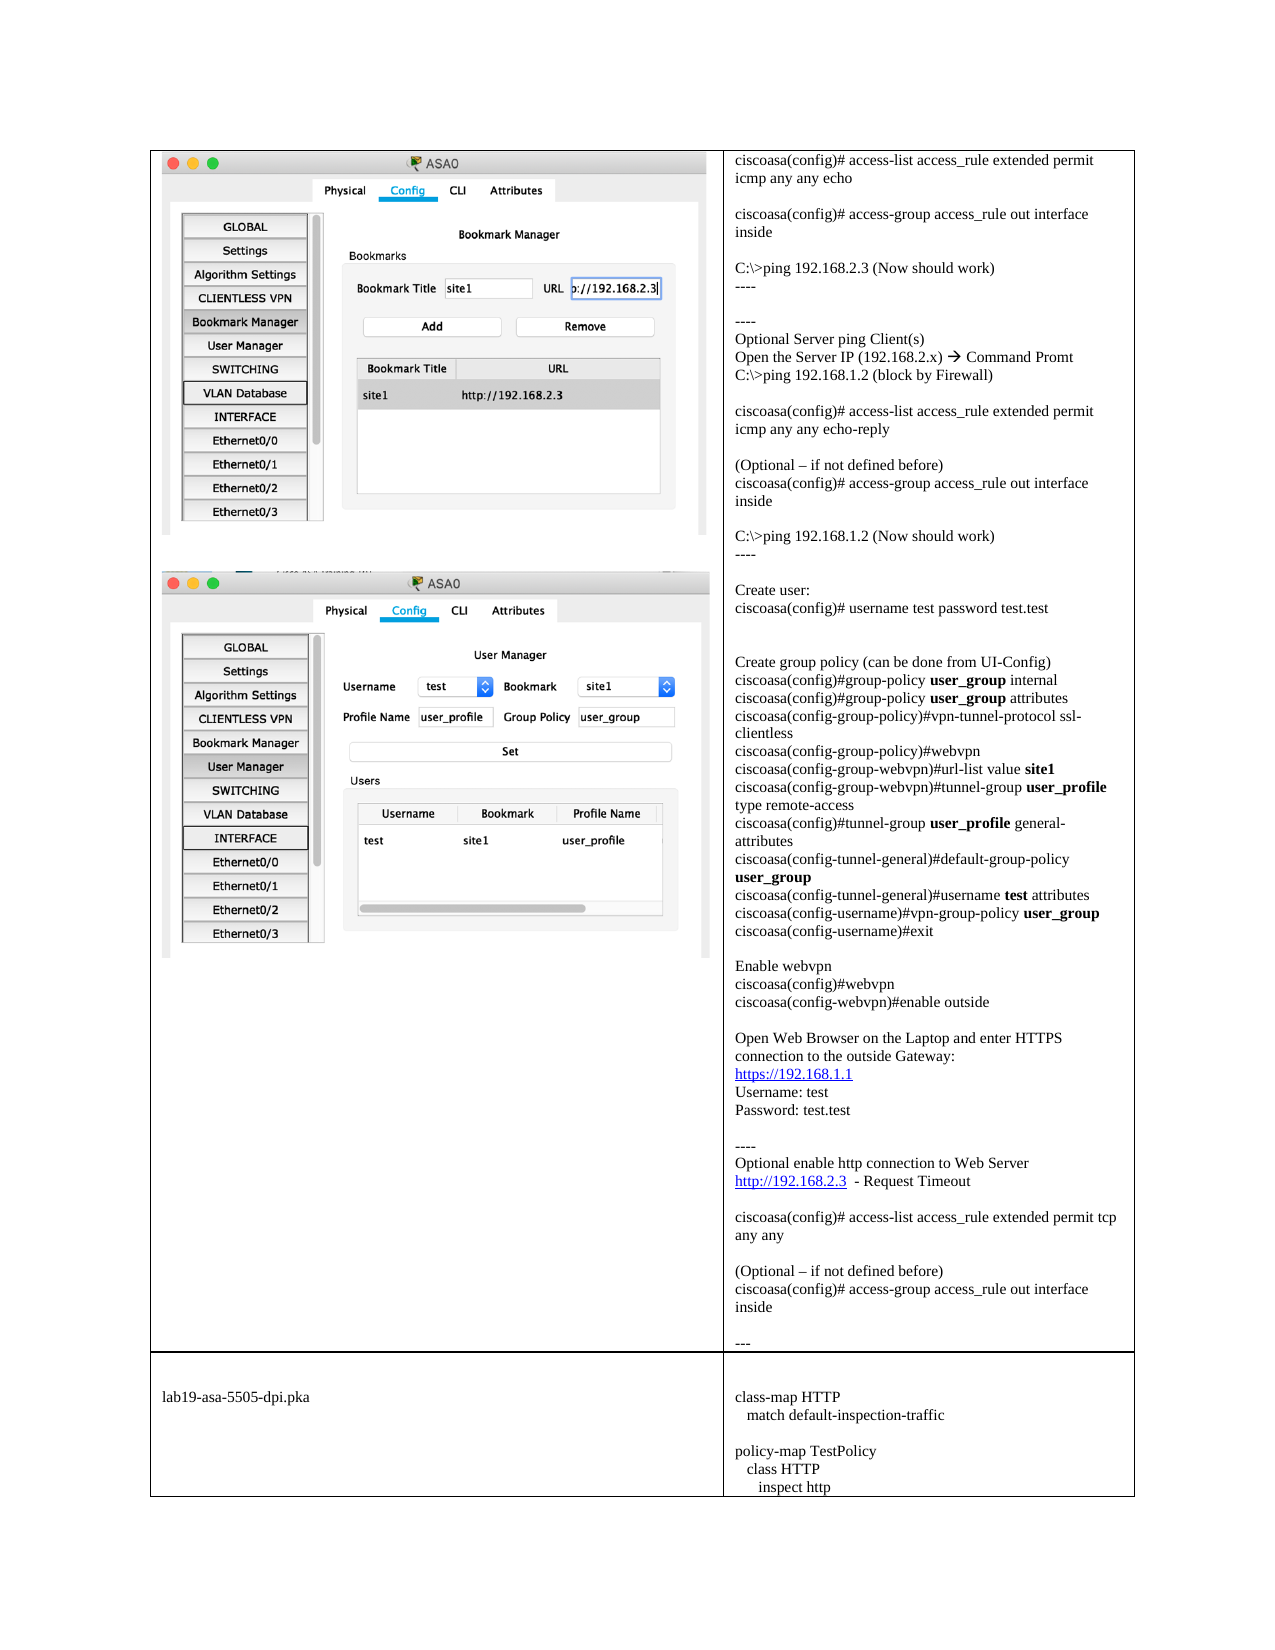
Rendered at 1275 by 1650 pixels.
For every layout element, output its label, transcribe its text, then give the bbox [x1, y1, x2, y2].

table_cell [151, 1353, 723, 1496]
table_cell lab16_ssl_vpn [151, 151, 723, 1351]
picture [161, 571, 710, 958]
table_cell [724, 1353, 1134, 1496]
picture [161, 151, 707, 535]
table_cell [724, 151, 1134, 1351]
